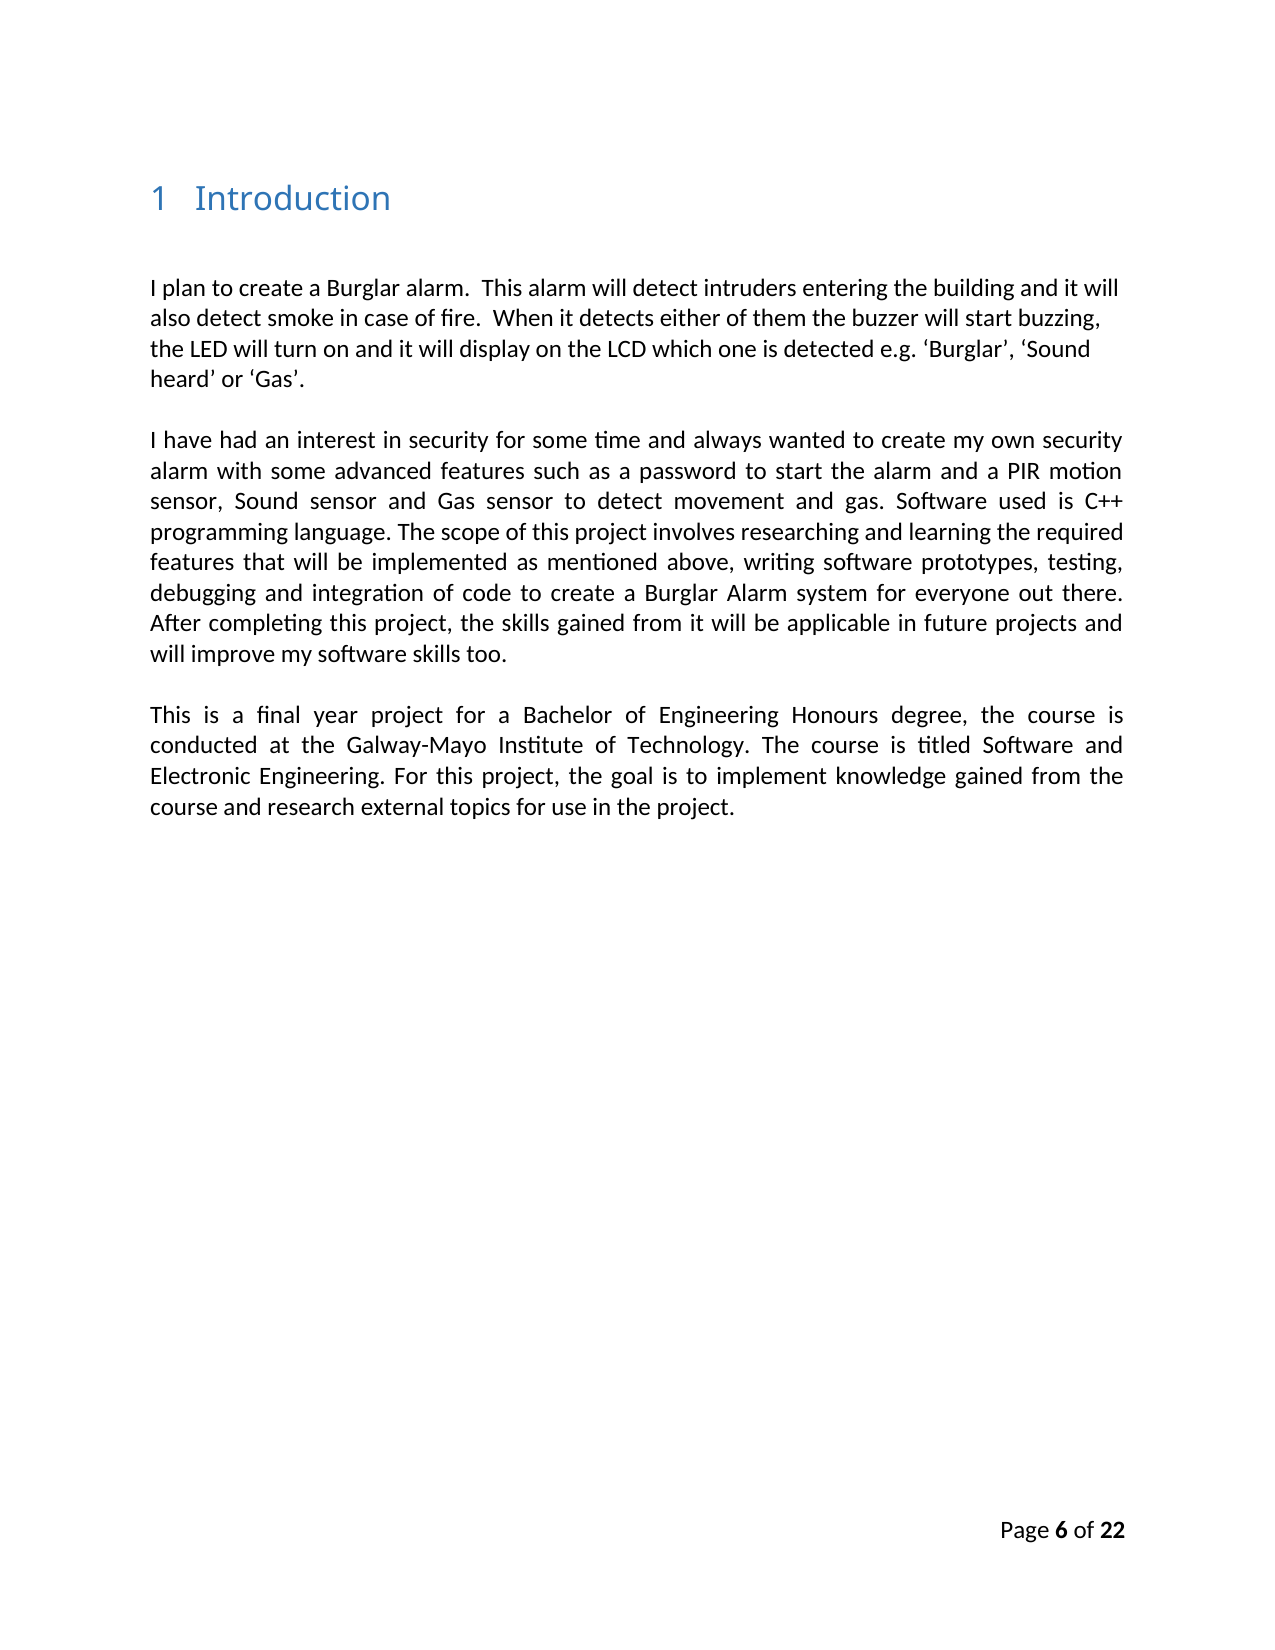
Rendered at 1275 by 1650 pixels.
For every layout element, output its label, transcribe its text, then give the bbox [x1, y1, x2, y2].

text I have had an interest in security for some time and always wanted to create my own security alarm with some advanced features such as a password to start the alarm and a PIR motion sensor, Sound sensor and Gas sensor to detect movement and gas. Software used is C++ programming language. The scope of this project involves researching and learning the required features that will be implemented as mentioned above, writing software prototypes, testing, debugging and integration of code to create a Burglar Alarm system for everyone out there. After completing this project, the skills gained from it will be applicable in future projects and will improve my software skills too. [150, 424, 1125, 669]
text I plan to create a Burglar alarm. This alarm will detect intruders entering the building and it will also detect smoke in case of fire. When it detects either of them the buzzer will start buzzing, the LED will turn on and it will display on the LCD which one is detected e.g. ‘Burglar’, ‘Sound heard’ or ‘Gas’. [150, 272, 1125, 394]
subtitle Introduction [150, 175, 1125, 220]
text This is a final year project for a Bachelor of Engineering Honours degree, the course is conducted at the Galway-Mayo Institute of Technology. The course is titled Software and Electronic Engineering. For this project, the goal is to implement knowledge gained from the course and research external topics for use in the project. [150, 699, 1125, 821]
